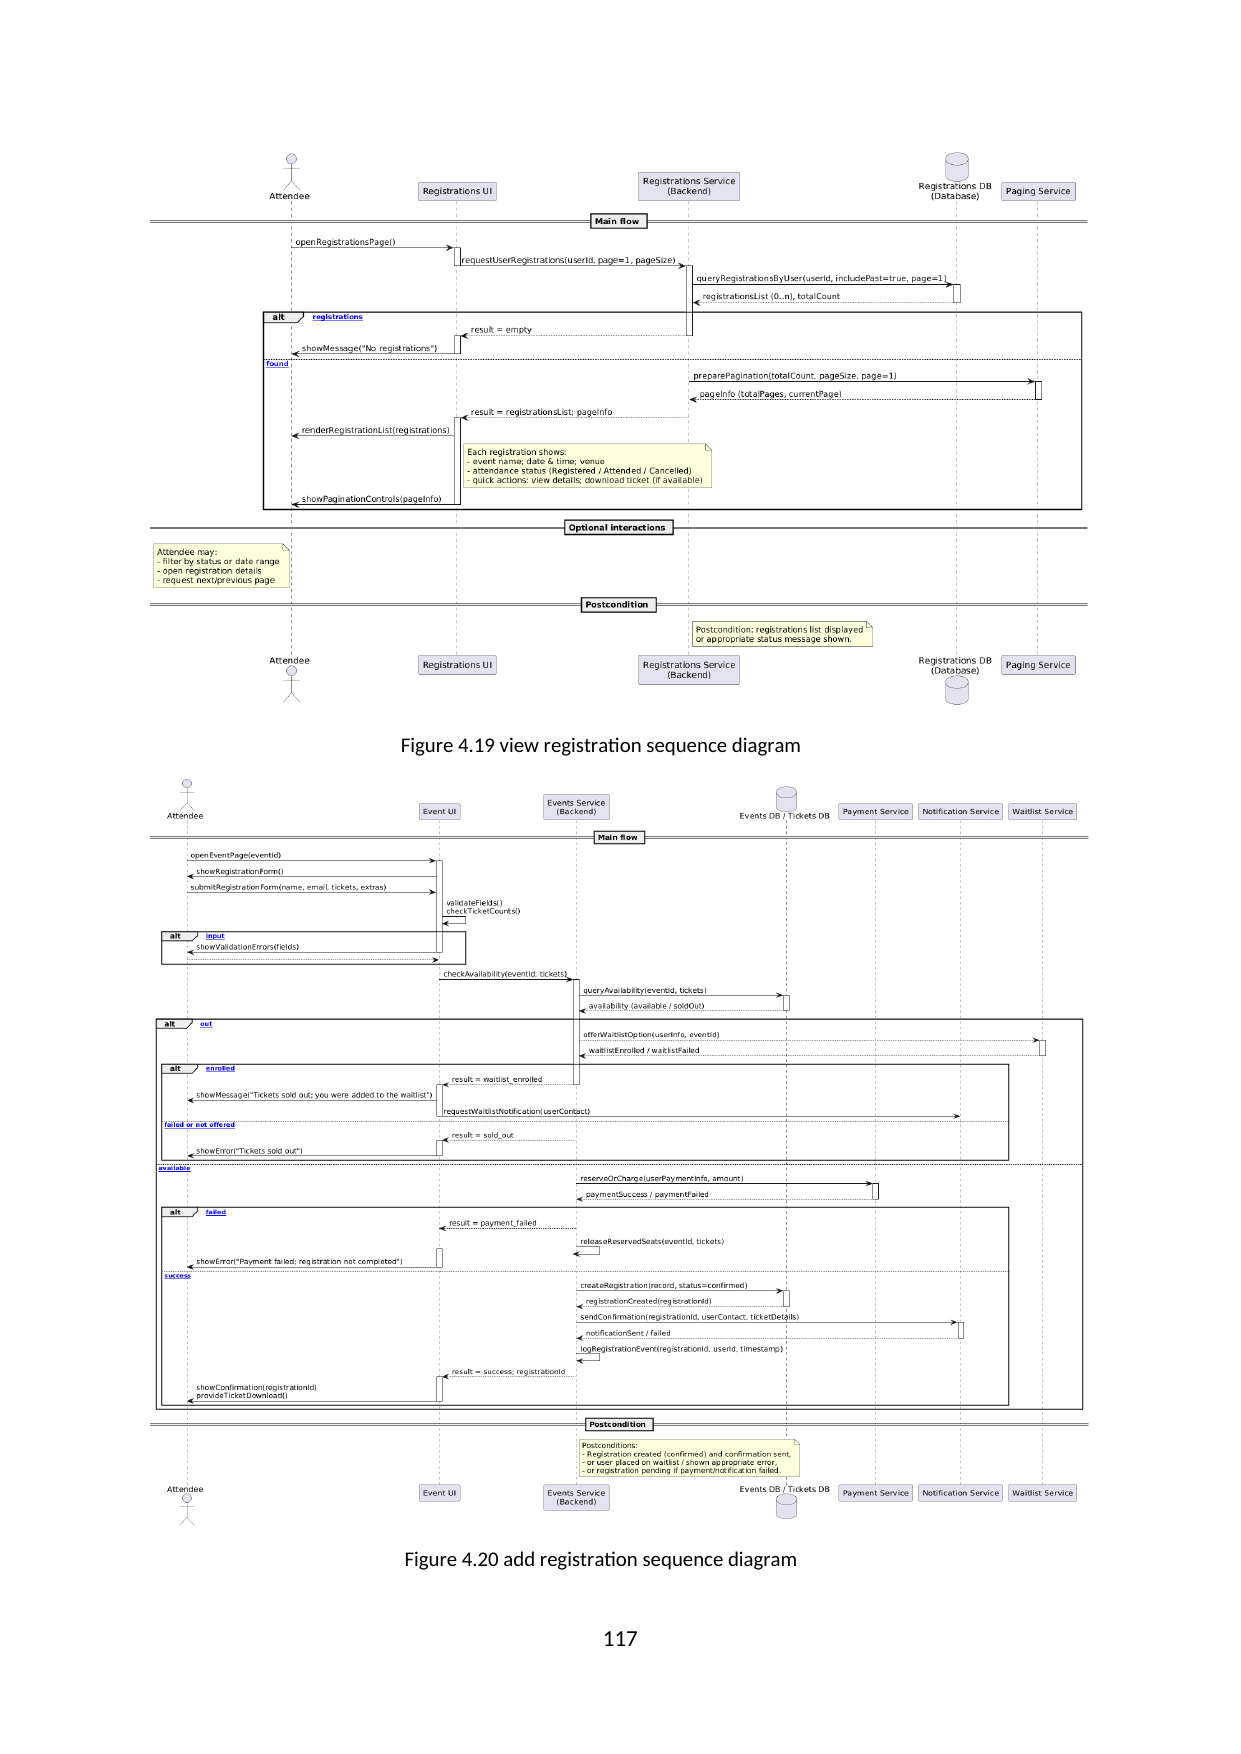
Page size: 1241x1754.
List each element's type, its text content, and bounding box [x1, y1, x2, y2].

text Figure 4.19 view registration sequence diagram [150, 732, 1053, 757]
text Figure 4.20 add registration sequence diagram [150, 1546, 1053, 1572]
picture [150, 150, 1091, 714]
picture [150, 776, 1091, 1528]
